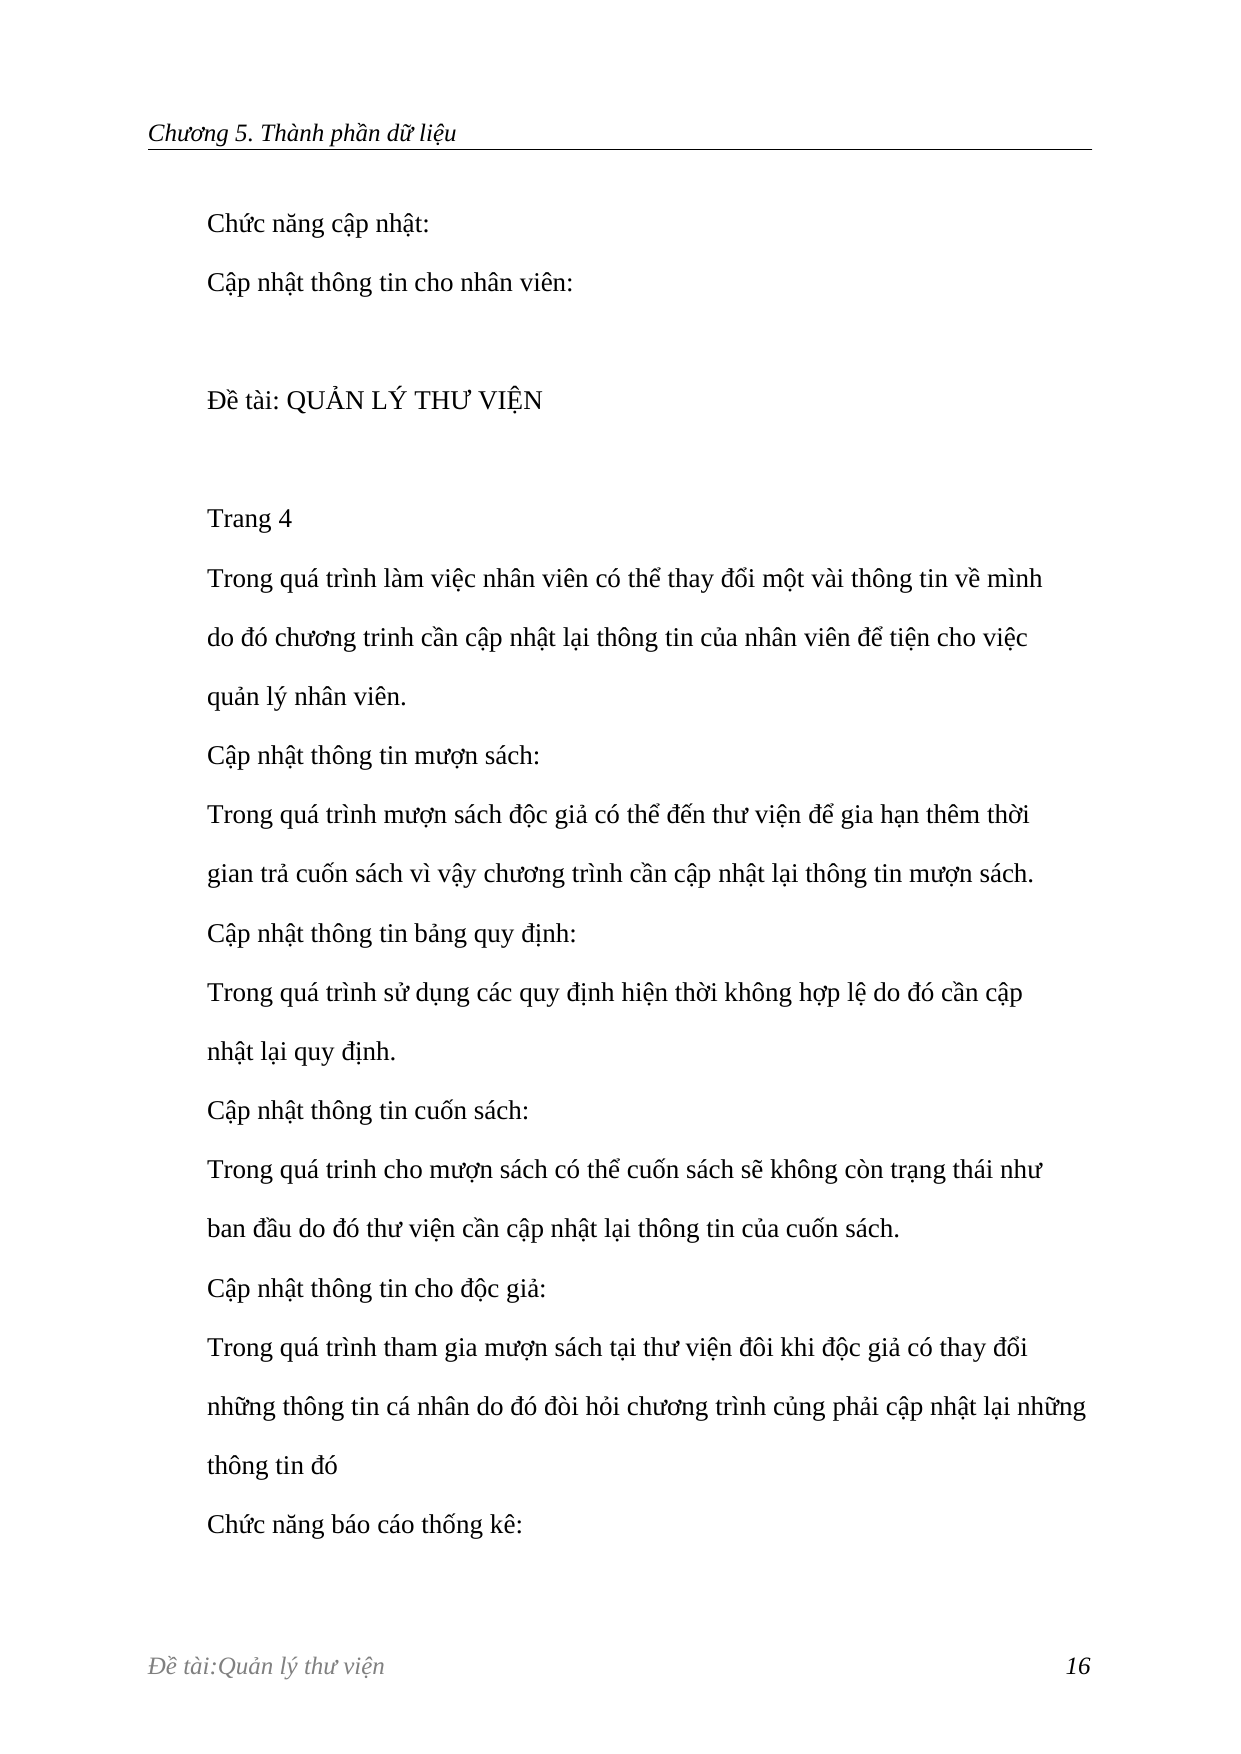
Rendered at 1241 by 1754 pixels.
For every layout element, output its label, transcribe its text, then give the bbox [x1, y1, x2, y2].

text Cập nhật thông tin bảng quy định: [148, 917, 1092, 948]
text Cập nhật thông tin cho độc giả: [148, 1272, 1092, 1303]
text Trong quá trinh cho mượn sách có thể cuốn sách sẽ không còn trạng thái như [148, 1153, 1092, 1184]
text nhật lại quy định. [148, 1035, 1092, 1066]
text những thông tin cá nhân do đó đòi hỏi chương trình củng phải cập nhật lại những [148, 1390, 1092, 1421]
text thông tin đó [148, 1449, 1092, 1480]
text Chức năng báo cáo thống kê: [148, 1508, 1092, 1539]
text Trong quá trình mượn sách độc giả có thể đến thư viện để gia hạn thêm thời [148, 798, 1092, 829]
text Cập nhật thông tin cuốn sách: [148, 1094, 1092, 1125]
text Cập nhật thông tin cho nhân viên: [148, 266, 1092, 297]
text Đề tài: QUẢN LÝ THƯ VIỆN [148, 384, 1092, 415]
text Trong quá trình sử dụng các quy định hiện thời không hợp lệ do đó cần cập [148, 976, 1092, 1007]
text gian trả cuốn sách vì vậy chương trình cần cập nhật lại thông tin mượn sách. [148, 858, 1092, 889]
text ban đầu do đó thư viện cần cập nhật lại thông tin của cuốn sách. [148, 1213, 1092, 1244]
text Trong quá trình tham gia mượn sách tại thư viện đôi khi độc giả có thay đổi [148, 1331, 1092, 1362]
text do đó chương trinh cần cập nhật lại thông tin của nhân viên để tiện cho việc [148, 621, 1092, 652]
text Chức năng cập nhật: [148, 207, 1092, 238]
text Trang 4 [148, 503, 1092, 534]
text quản lý nhân viên. [148, 680, 1092, 711]
text Trong quá trình làm việc nhân viên có thể thay đổi một vài thông tin về mình [148, 562, 1092, 593]
text Cập nhật thông tin mượn sách: [148, 739, 1092, 770]
